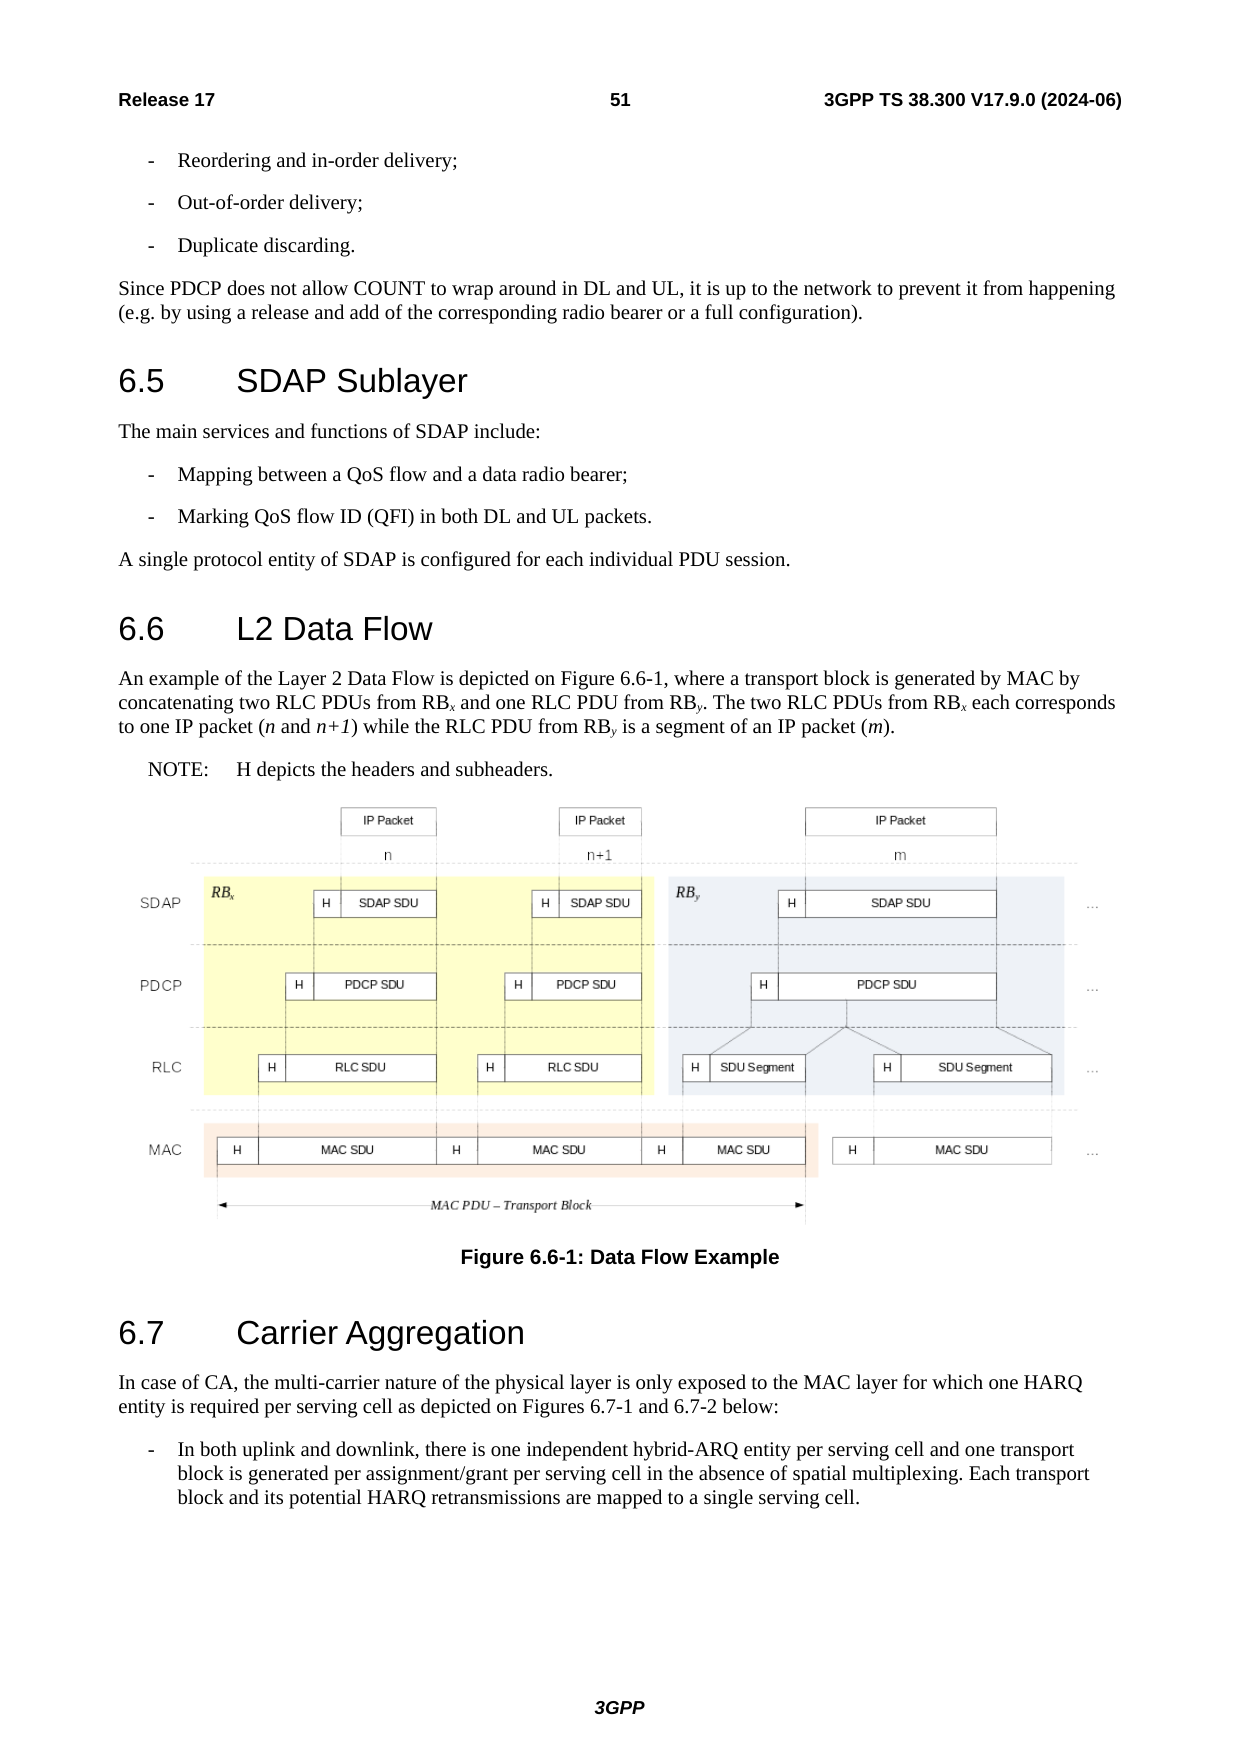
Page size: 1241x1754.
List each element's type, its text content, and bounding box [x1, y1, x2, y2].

text - Marking QoS flow ID (QFI) in both DL and UL packets. [148, 504, 1122, 528]
text - Duplicate discarding. [148, 233, 1122, 257]
text - Out-of-order delivery; [148, 190, 1122, 214]
subtitle 6.5 SDAP Sublayer [118, 362, 1122, 400]
text The main services and functions of SDAP include: [118, 419, 1122, 443]
text - In both uplink and downlink, there is one independent hybrid-ARQ entity per serving cell and one transport block is generated per assignment/grant per serving cell in the absence of spatial multiplexing. Each transport block and its potential HARQ retransmissions are mapped to a single serving cell. [148, 1437, 1122, 1509]
text Since PDCP does not allow COUNT to wrap around in DL and UL, it is up to the network to prevent it from happening (e.g. by using a release and add of the corresponding radio bearer or a full configuration). [118, 276, 1122, 324]
subtitle 6.6 L2 Data Flow [118, 609, 1122, 647]
text - Mapping between a QoS flow and a data radio bearer; [148, 462, 1122, 486]
text In case of CA, the multi-carrier nature of the physical layer is only exposed to the MAC layer for which one HARQ entity is required per serving cell as depicted on Figures 6.7-1 and 6.7-2 below: [118, 1370, 1122, 1418]
text A single protocol entity of SDAP is configured for each individual PDU session. [118, 547, 1122, 571]
subtitle 6.7 Carrier Aggregation [118, 1313, 1122, 1351]
text NOTE: H depicts the headers and subheaders. [148, 757, 1122, 781]
text An example of the Layer 2 Data Flow is depicted on Figure 6.6-1, where a transport block is generated by MAC by concatenating two RLC PDUs from RBx and one RLC PDU from RBy. The two RLC PDUs from RBx each corresponds to one IP packet (n and n+1) while the RLC PDU from RBy is a segment of an IP packet (m). [118, 666, 1122, 738]
text Figure 6.6-1: Data Flow Example [118, 1245, 1122, 1269]
text - Reordering and in-order delivery; [148, 147, 1122, 172]
